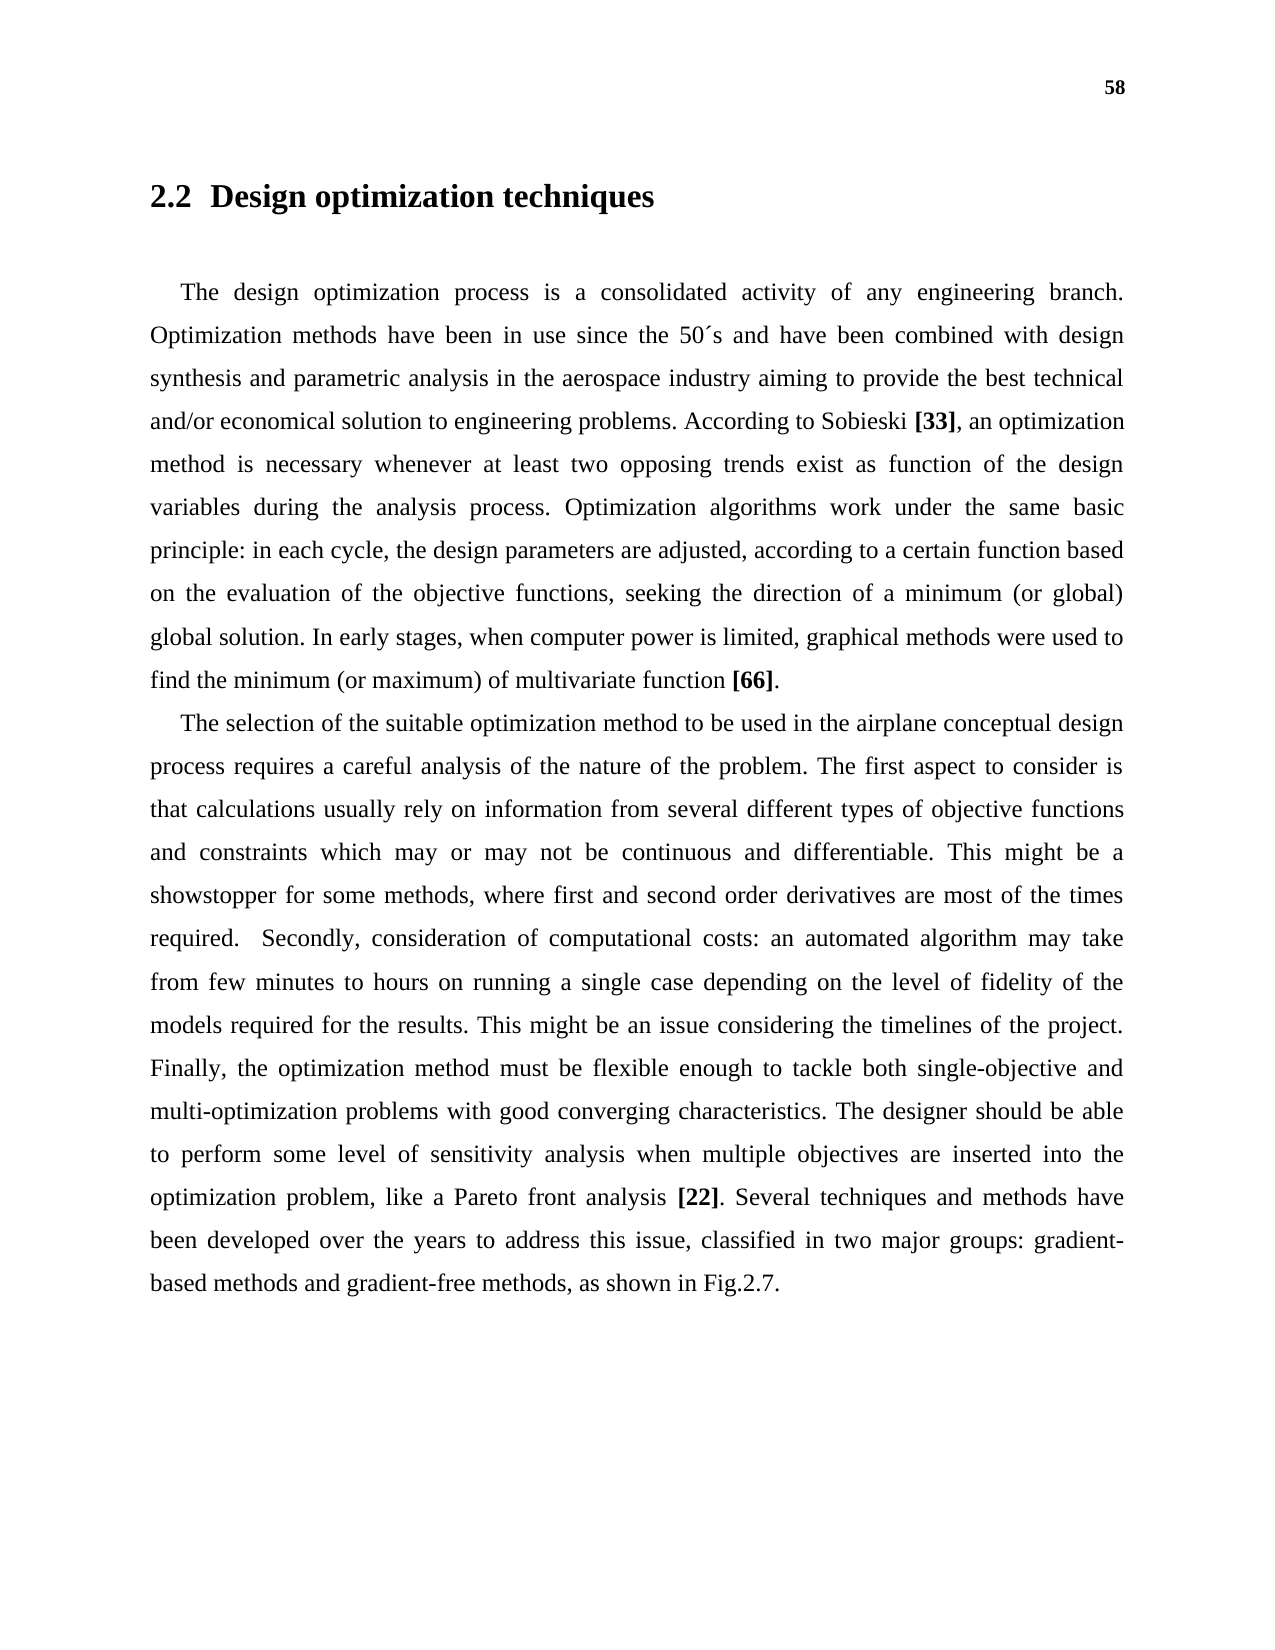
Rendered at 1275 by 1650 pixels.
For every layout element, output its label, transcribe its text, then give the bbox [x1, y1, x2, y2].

list Design optimization techniques [150, 176, 1125, 214]
text The selection of the suitable optimization method to be used in the airplane conceptual design process requires a careful analysis of the nature of the problem. The first aspect to consider is that calculations usually rely on information from several different types of objective functions and constraints which may or may not be continuous and differentiable. This might be a showstopper for some methods, where first and second order derivatives are most of the times required. Secondly, consideration of computational costs: an automated algorithm may take from few minutes to hours on running a single case depending on the level of fidelity of the models required for the results. This might be an issue considering the timelines of the project. Finally, the optimization method must be flexible enough to tackle both single-objective and multi-optimization problems with good converging characteristics. The designer should be able to perform some level of sensitivity analysis when multiple objectives are inserted into the optimization problem, like a Pareto front analysis . Several techniques and methods have been developed over the years to address this issue, classified in two major groups: gradient-based methods and gradient-free methods, as shown in Fig.2.7. [150, 708, 1125, 1297]
text The design optimization process is a consolidated activity of any engineering branch. Optimization methods have been in use since the 50´s and have been combined with design synthesis and parametric analysis in the aerospace industry aiming to provide the best technical and/or economical solution to engineering problems. According to Sobieski, an optimization method is necessary whenever at least two opposing trends exist as function of the design variables during the analysis process. Optimization algorithms work under the same basic principle: in each cycle, the design parameters are adjusted, according to a certain function based on the evaluation of the objective functions, seeking the direction of a minimum (or global) global solution. In early stages, when computer power is limited, graphical methods were used to find the minimum (or maximum) of multivariate function. [150, 277, 1125, 693]
